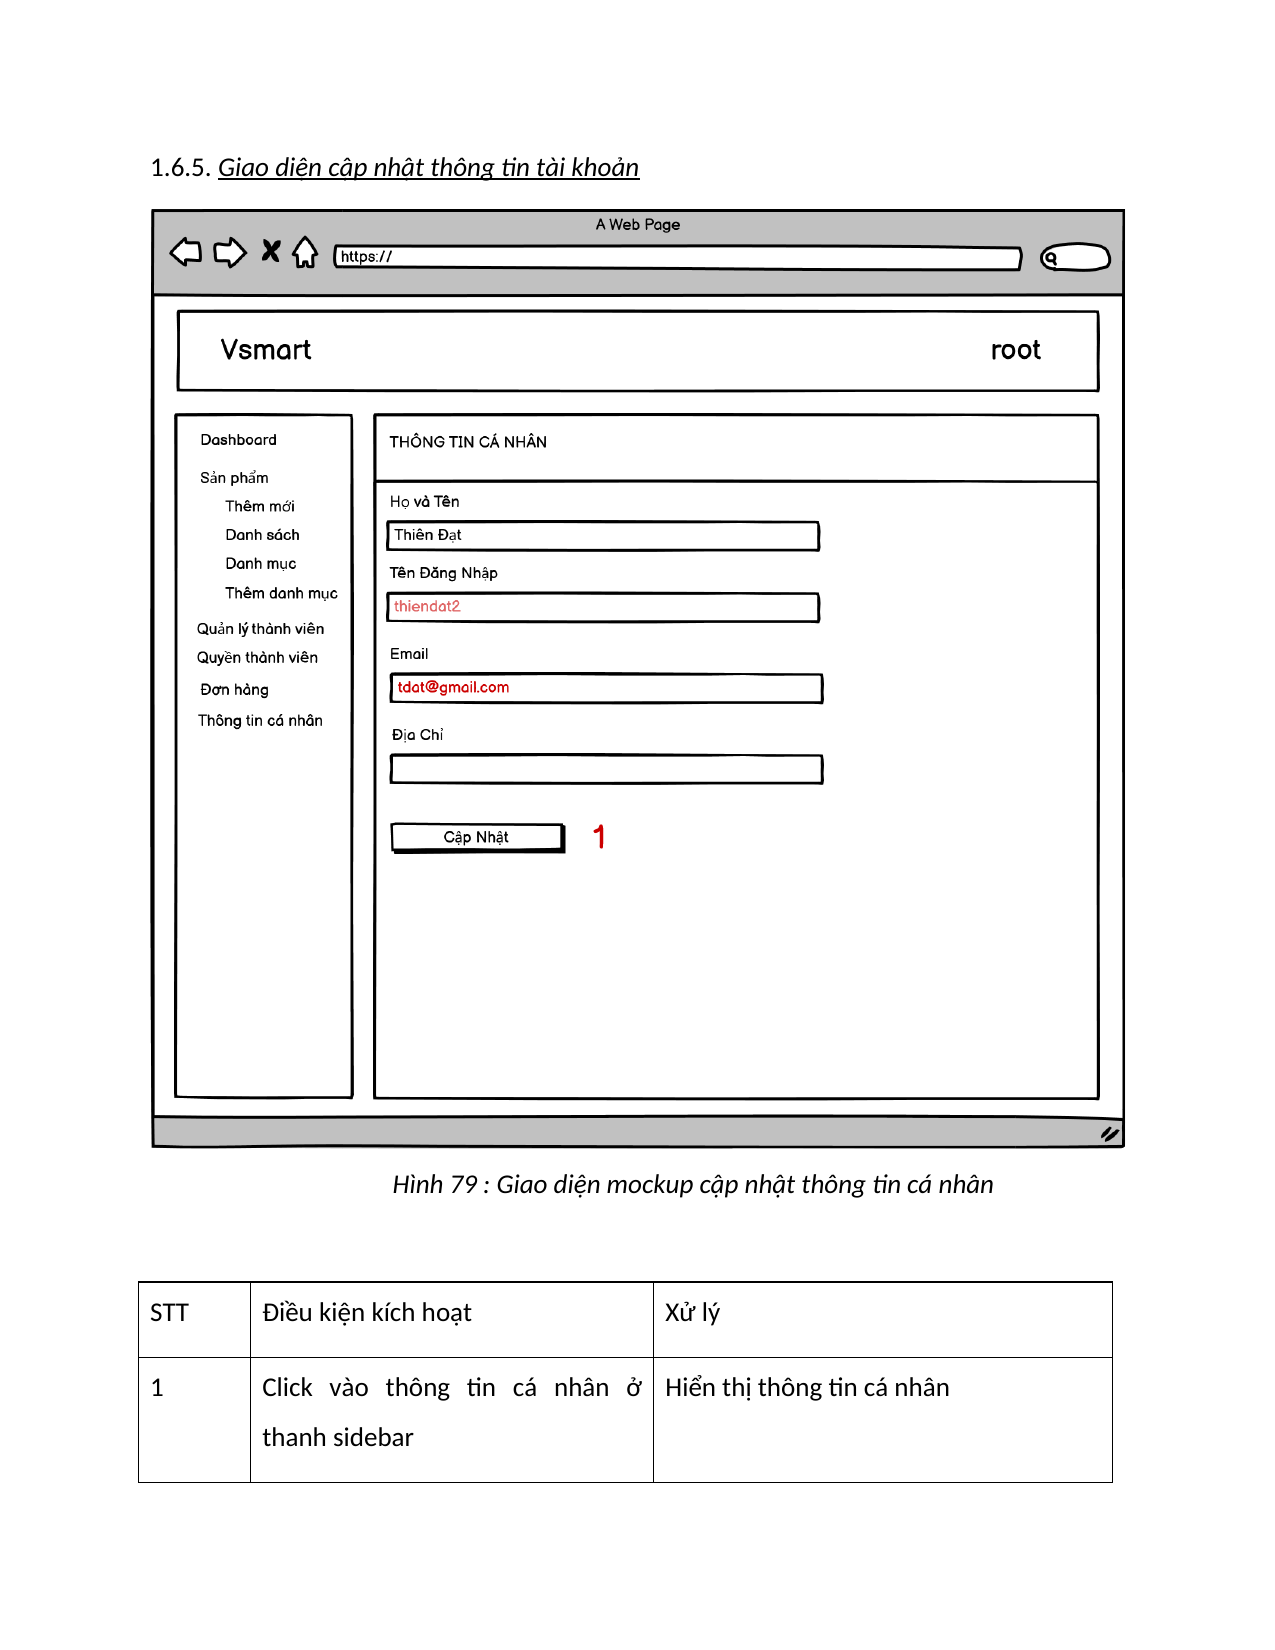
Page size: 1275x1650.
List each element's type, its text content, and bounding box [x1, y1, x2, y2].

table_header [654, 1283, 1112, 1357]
picture [150, 208, 1125, 1149]
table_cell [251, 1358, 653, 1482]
text 1.6.5. Giao diện cập nhật thông tin tài khoản [150, 150, 1125, 183]
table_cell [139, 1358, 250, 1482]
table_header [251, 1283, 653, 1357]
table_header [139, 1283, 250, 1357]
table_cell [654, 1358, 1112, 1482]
list Hình 79 : Giao diện mockup cập nhật thông tin cá nhân [187, 1167, 1125, 1200]
